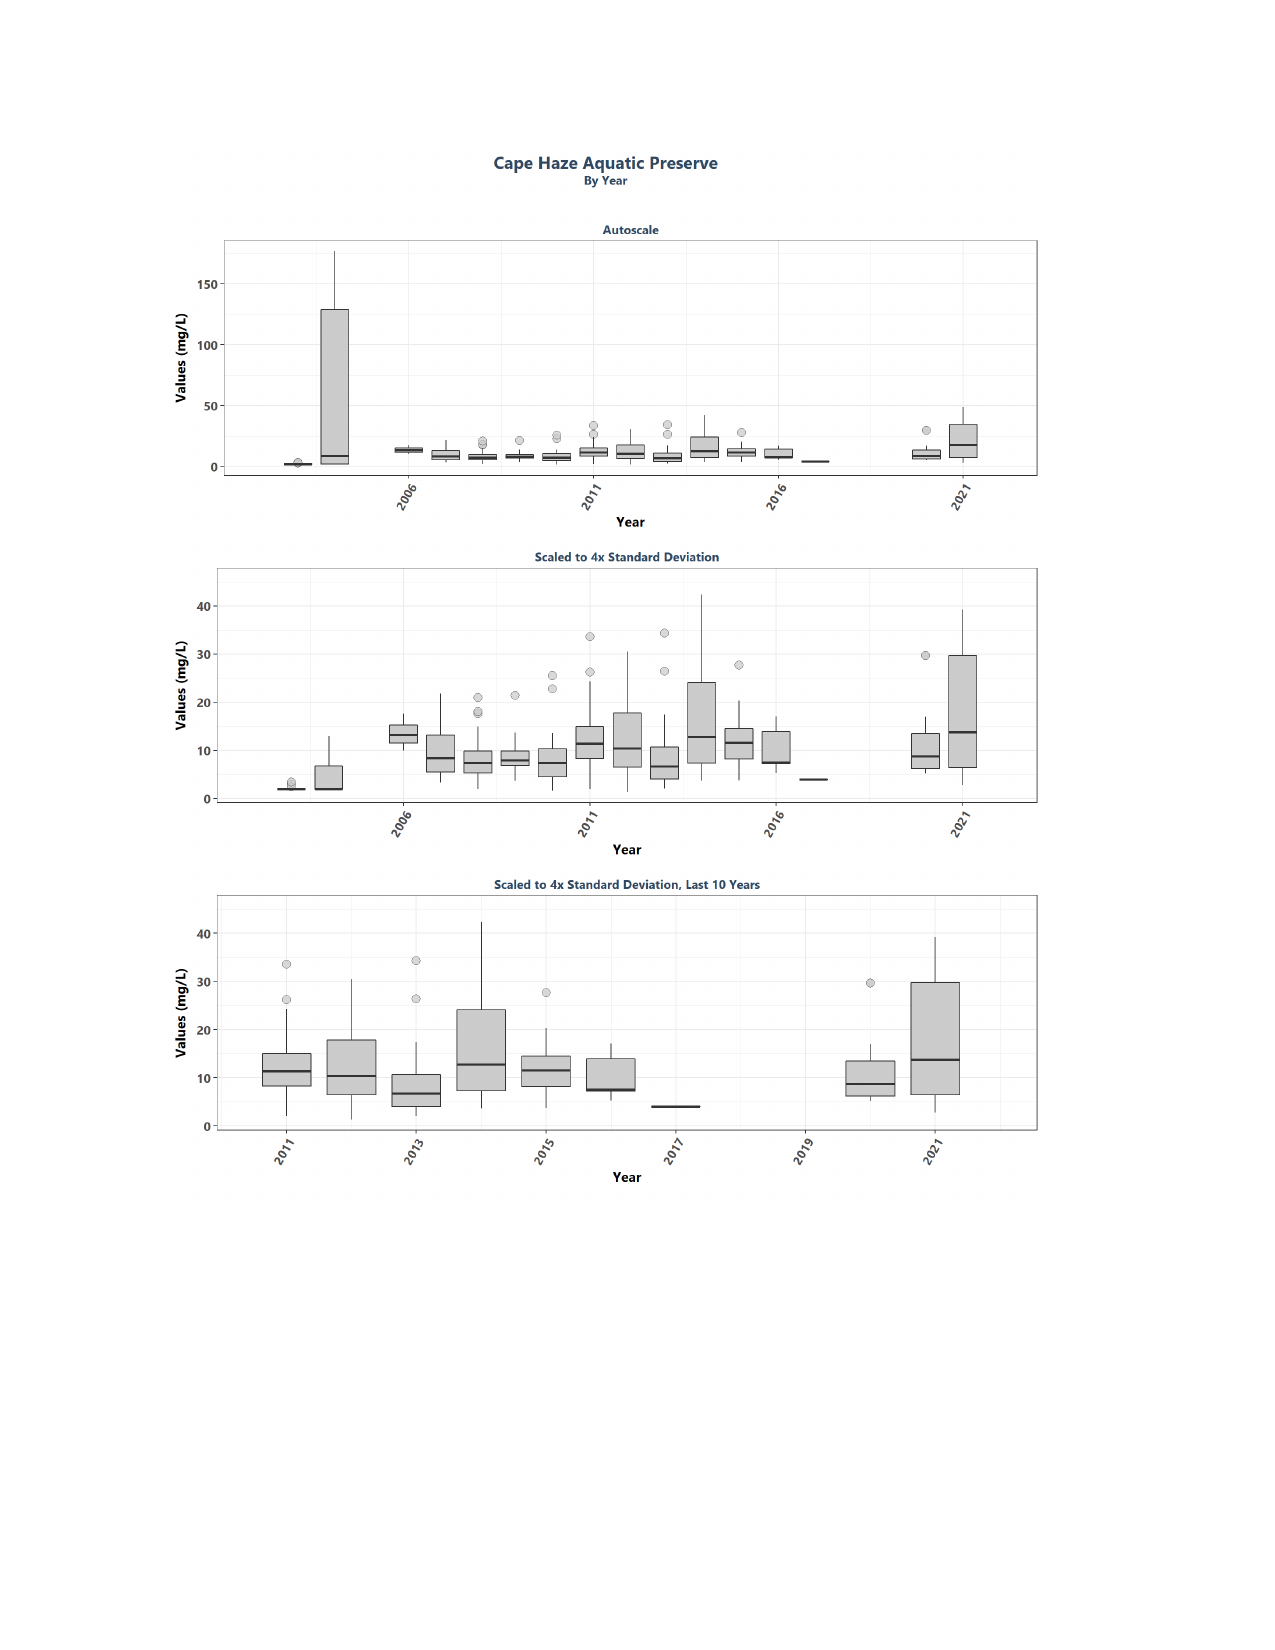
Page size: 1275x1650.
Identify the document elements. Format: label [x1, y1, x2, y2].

picture [168, 150, 1044, 1200]
